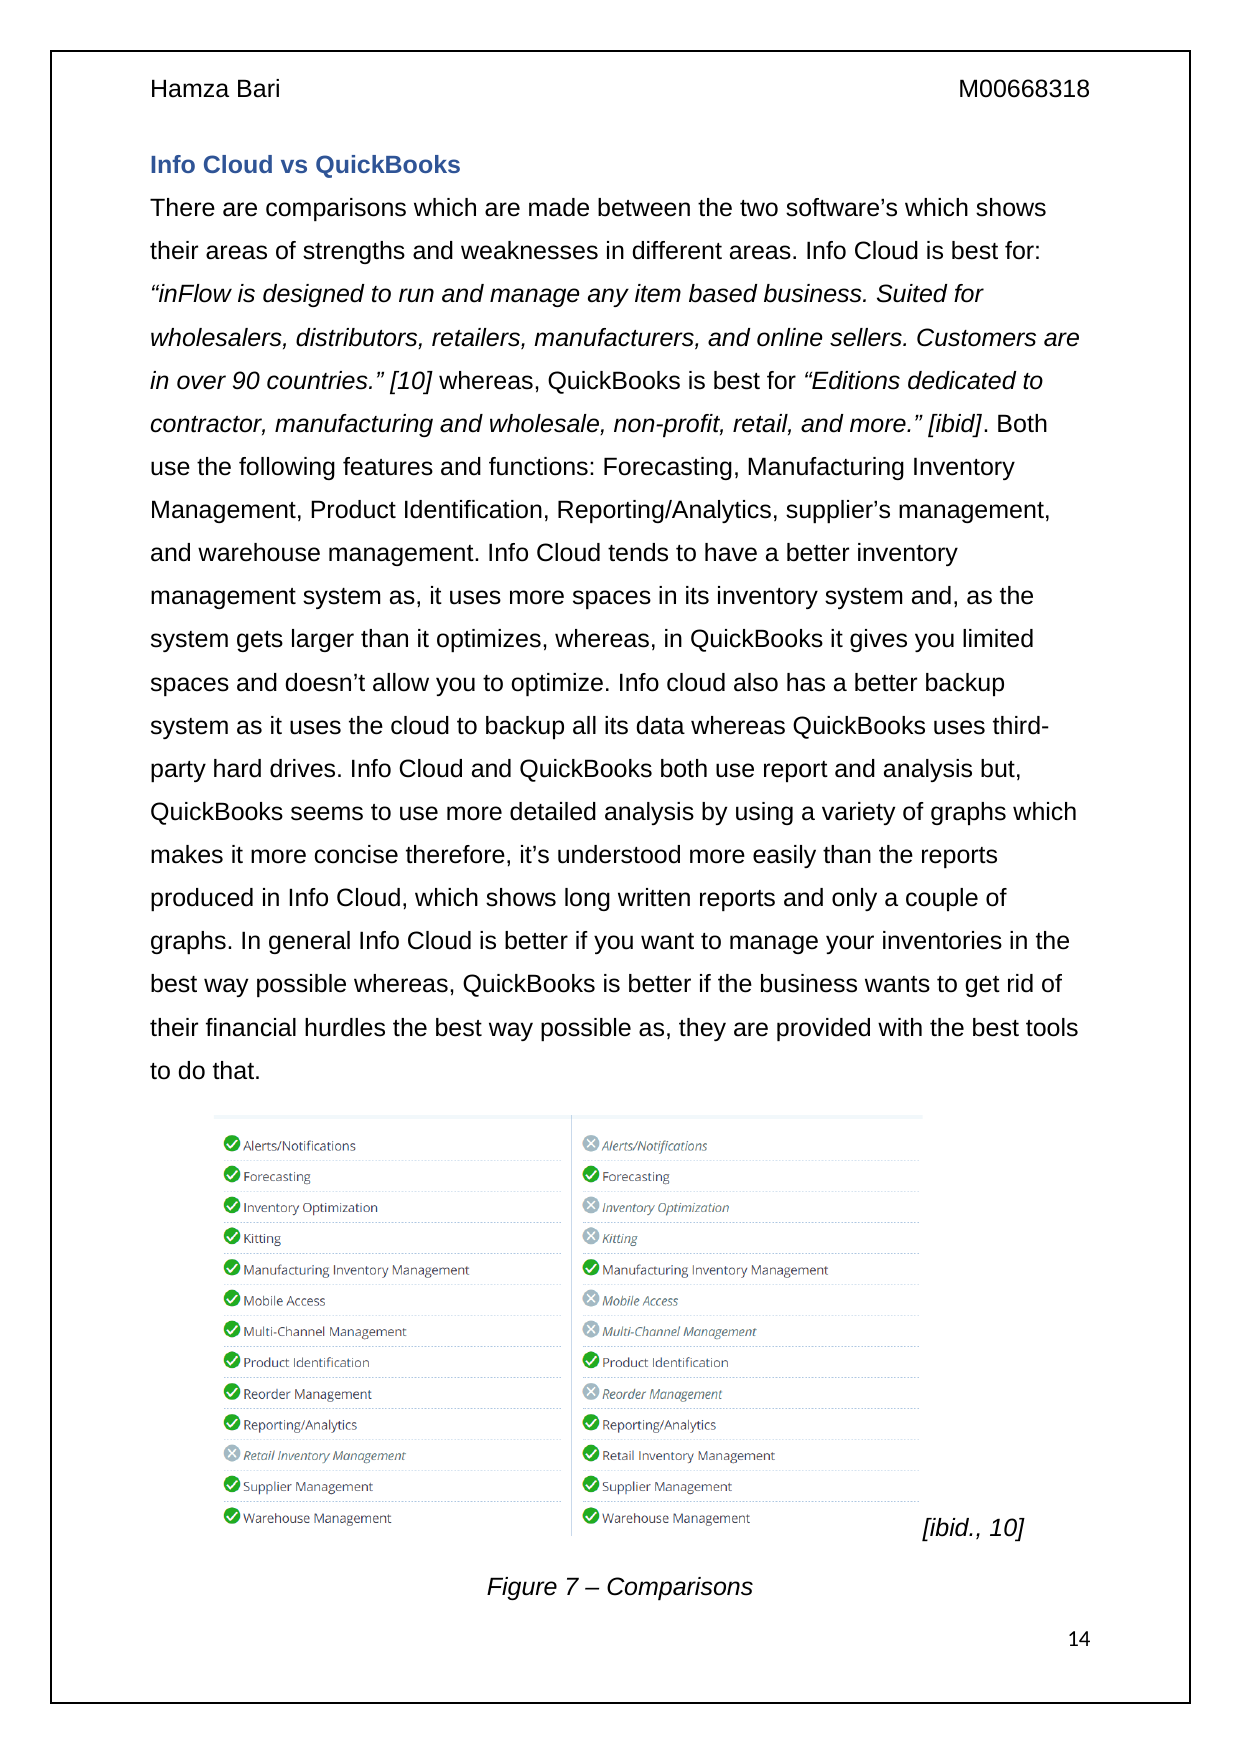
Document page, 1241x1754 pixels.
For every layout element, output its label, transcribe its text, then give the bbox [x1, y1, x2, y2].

subtitle Info Cloud vs QuickBooks [150, 150, 1090, 179]
text Figure 7 – Comparisons [150, 1572, 1090, 1601]
text [ibid., 10] [923, 1115, 1090, 1541]
text There are comparisons which are made between the two software’s which shows their areas of strengths and weaknesses in different areas. Info Cloud is best for: “inFlow is designed to run and manage any item based business. Suited for wholesalers, distributors, retailers, manufacturers, and online sellers. Customers are in over 90 countries.” [10] whereas, QuickBooks is best for “Editions dedicated to contractor, manufacturing and wholesale, non-profit, retail, and more.” [ibid]. Both use the following features and functions: Forecasting, Manufacturing Inventory Management, Product Identification, Reporting/Analytics, supplier’s management, and warehouse management. Info Cloud tends to have a better inventory management system as, it uses more spaces in its inventory system and, as the system gets larger than it optimizes, whereas, in QuickBooks it gives you limited spaces and doesn’t allow you to optimize. Info cloud also has a better backup system as it uses the cloud to backup all its data whereas QuickBooks uses third-party hard drives. Info Cloud and QuickBooks both use report and analysis but, QuickBooks seems to use more detailed analysis by using a variety of graphs which makes it more concise therefore, it’s understood more easily than the reports produced in Info Cloud, which shows long written reports and only a couple of graphs. In general Info Cloud is better if you want to manage your inventories in the best way possible whereas, QuickBooks is better if the business wants to get rid of their financial hurdles the best way possible as, they are provided with the best tools to do that. [150, 193, 1090, 1084]
picture [213, 1115, 923, 1536]
